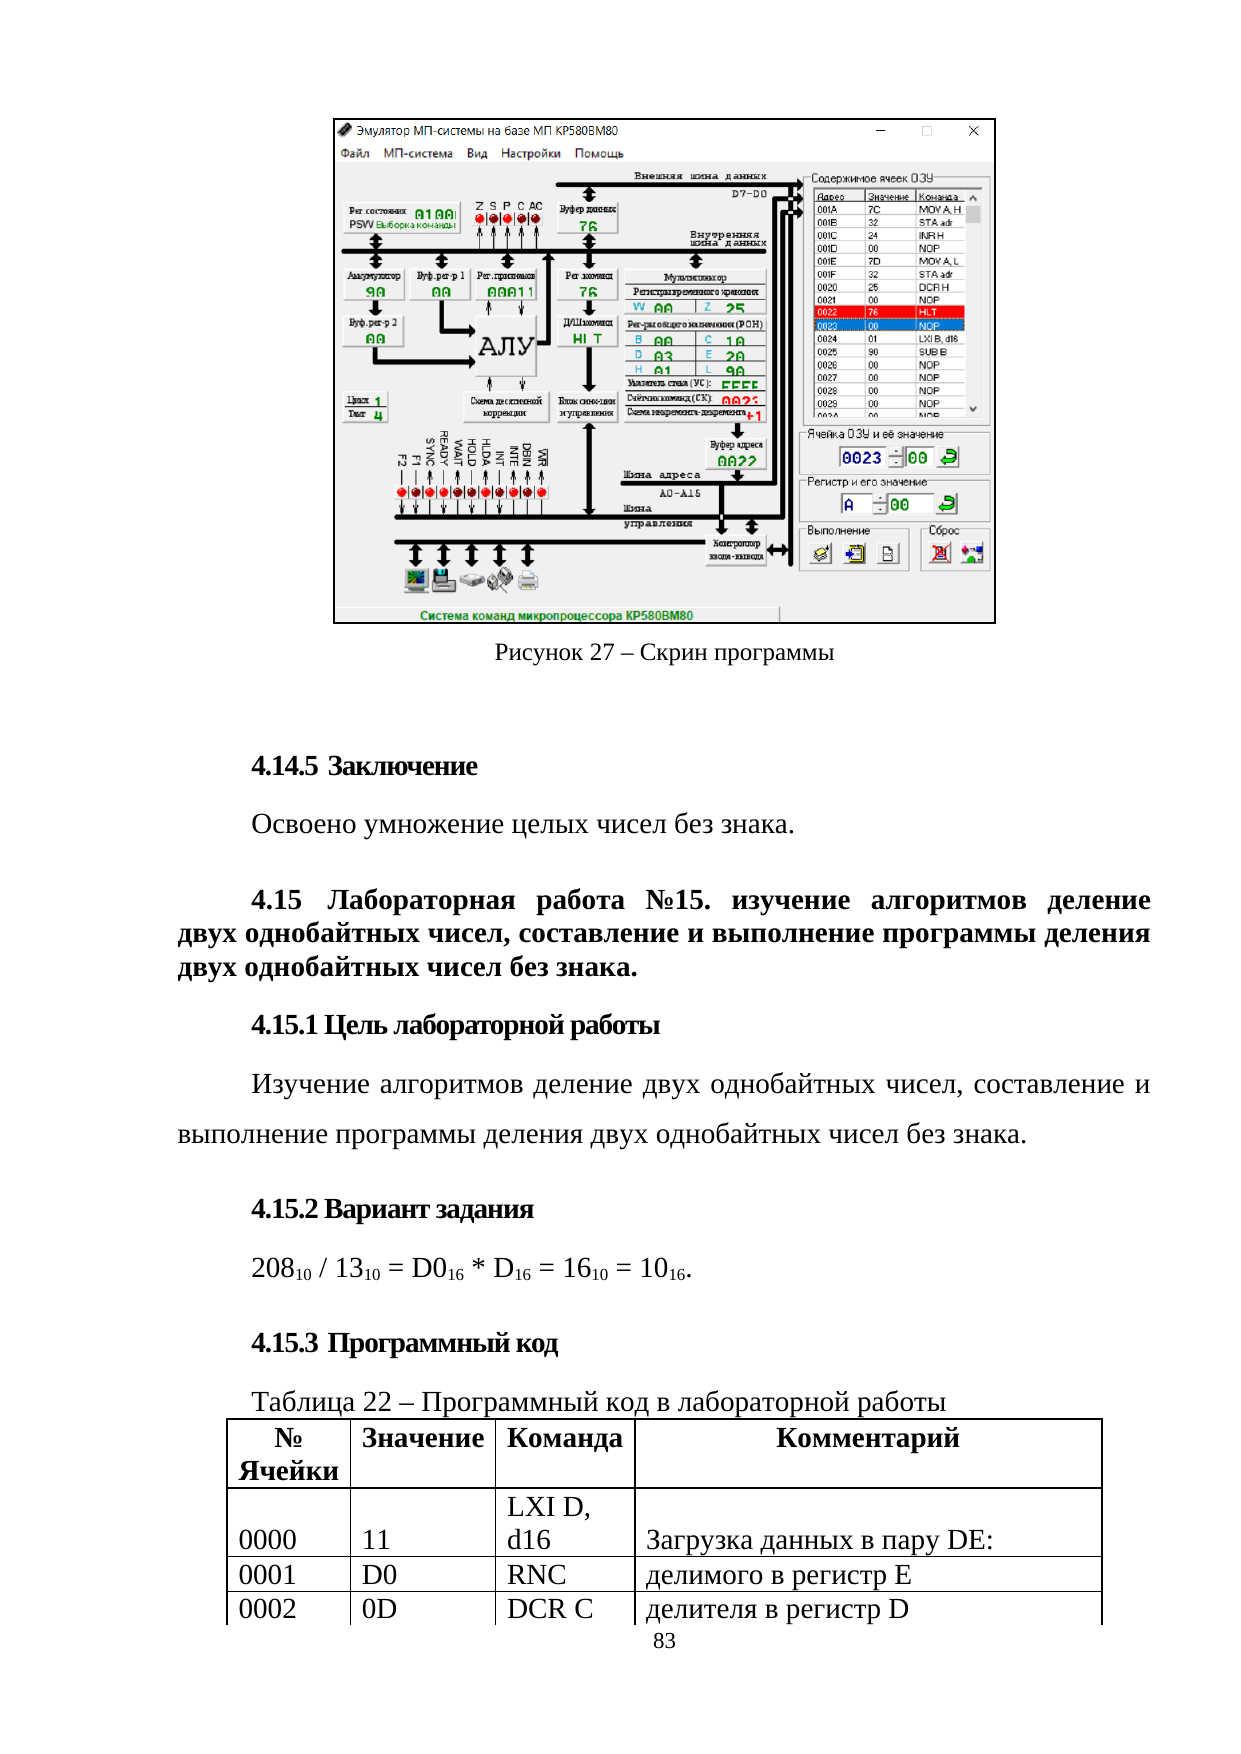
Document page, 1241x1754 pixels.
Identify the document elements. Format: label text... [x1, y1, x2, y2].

subtitle Лабораторная работа №15. изучение алгоритмов деление двух однобайтных чисел, составление и выполнение программы деления двух однобайтных чисел без знака. [177, 882, 1152, 982]
title 4.14.5 Заключение [177, 748, 1152, 782]
text Изучение алгоритмов деление двух однобайтных чисел, составление и выполнение программы деления двух однобайтных чисел без знака. [177, 1066, 1152, 1150]
text 20810 / 1310 = D016 * D16 = 1610 = 1016. [177, 1250, 1152, 1284]
title 4.15.1 Цель лабораторной работы [177, 1007, 1152, 1041]
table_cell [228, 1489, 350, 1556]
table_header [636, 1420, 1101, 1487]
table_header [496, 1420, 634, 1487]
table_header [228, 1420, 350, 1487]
text Рисунок 27 – Скрин программы [177, 637, 1152, 666]
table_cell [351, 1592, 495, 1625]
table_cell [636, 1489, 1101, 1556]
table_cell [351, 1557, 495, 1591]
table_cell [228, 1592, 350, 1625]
picture [335, 120, 994, 622]
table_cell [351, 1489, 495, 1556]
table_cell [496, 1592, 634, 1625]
text Освоено умножение целых чисел без знака. [177, 807, 1152, 840]
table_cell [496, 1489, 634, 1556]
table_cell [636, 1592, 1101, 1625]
title 4.15.2 Вариант задания [177, 1192, 1152, 1225]
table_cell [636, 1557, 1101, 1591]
title 4.15.3 Программный код [177, 1326, 1152, 1359]
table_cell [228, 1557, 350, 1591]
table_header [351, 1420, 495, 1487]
text Таблица 22 – Программный код в лабораторной работы [177, 1384, 1152, 1418]
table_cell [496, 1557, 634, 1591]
